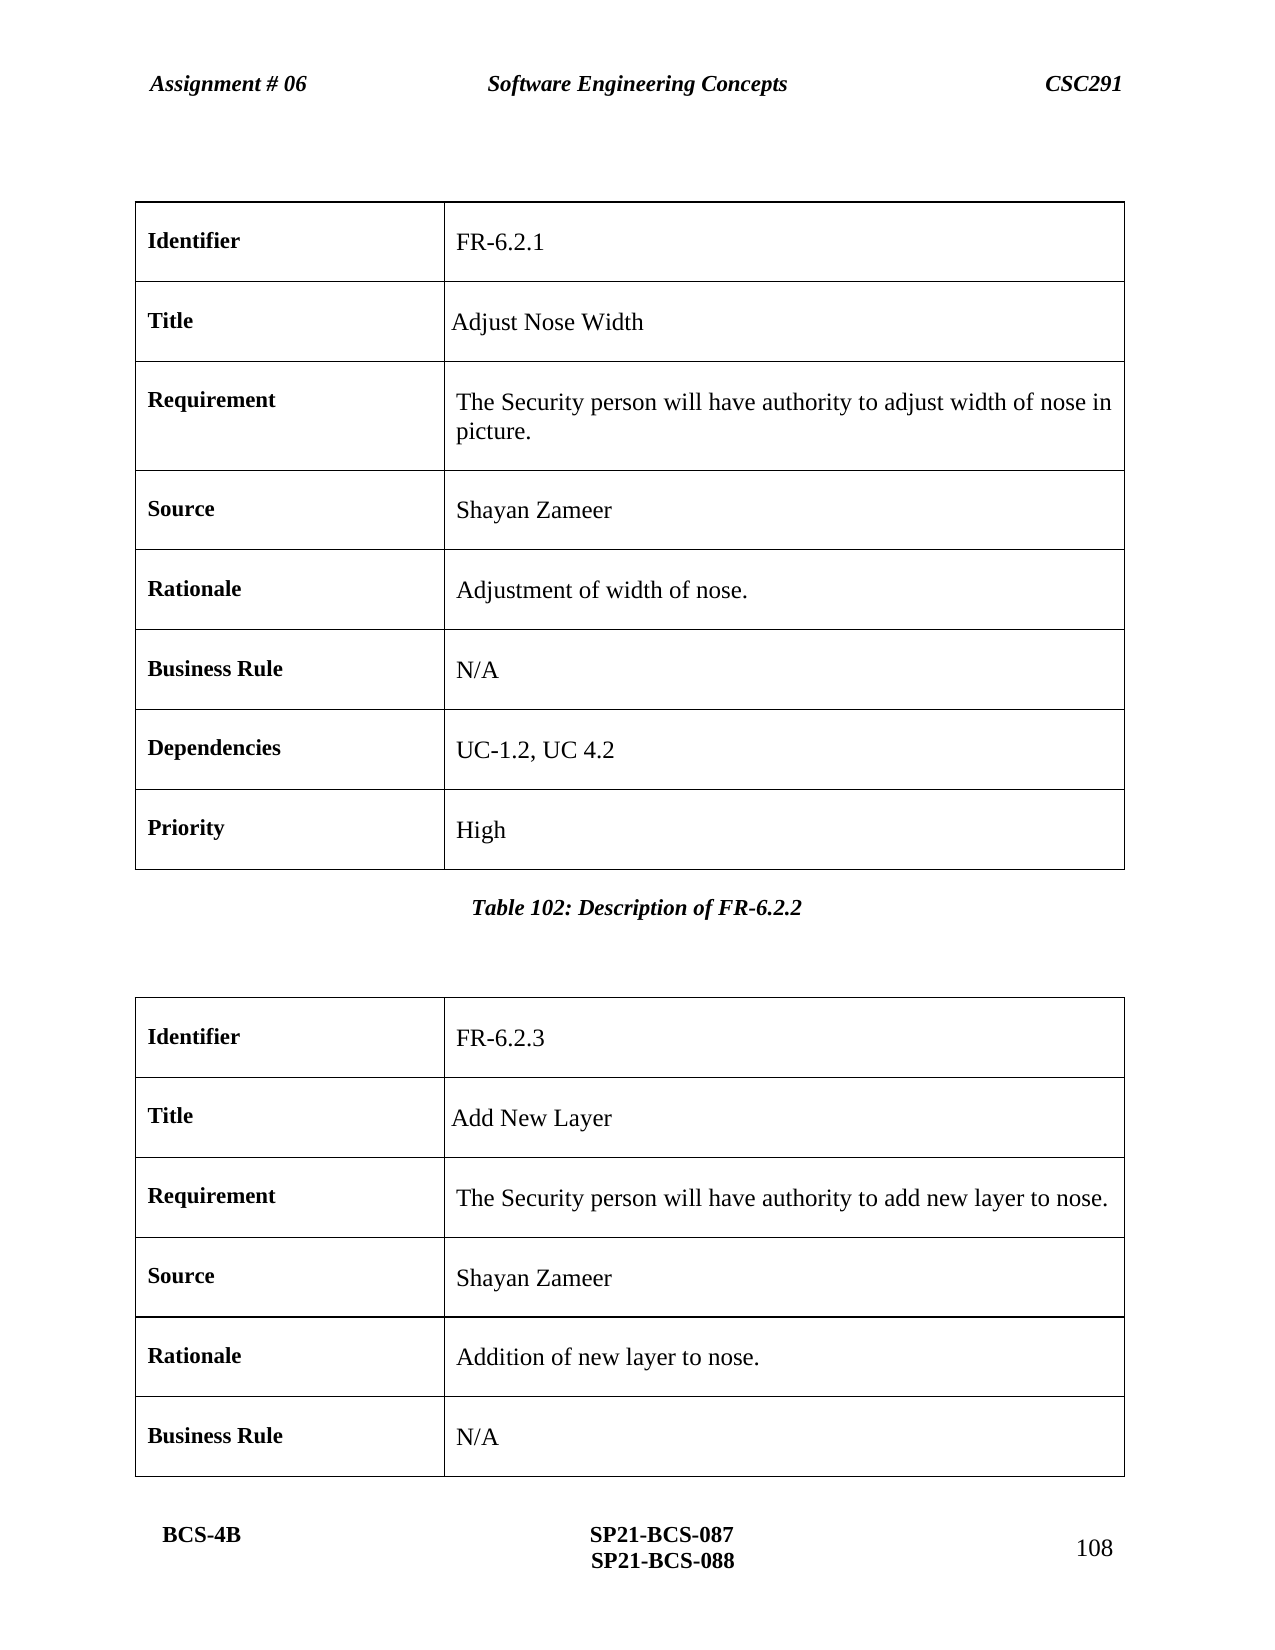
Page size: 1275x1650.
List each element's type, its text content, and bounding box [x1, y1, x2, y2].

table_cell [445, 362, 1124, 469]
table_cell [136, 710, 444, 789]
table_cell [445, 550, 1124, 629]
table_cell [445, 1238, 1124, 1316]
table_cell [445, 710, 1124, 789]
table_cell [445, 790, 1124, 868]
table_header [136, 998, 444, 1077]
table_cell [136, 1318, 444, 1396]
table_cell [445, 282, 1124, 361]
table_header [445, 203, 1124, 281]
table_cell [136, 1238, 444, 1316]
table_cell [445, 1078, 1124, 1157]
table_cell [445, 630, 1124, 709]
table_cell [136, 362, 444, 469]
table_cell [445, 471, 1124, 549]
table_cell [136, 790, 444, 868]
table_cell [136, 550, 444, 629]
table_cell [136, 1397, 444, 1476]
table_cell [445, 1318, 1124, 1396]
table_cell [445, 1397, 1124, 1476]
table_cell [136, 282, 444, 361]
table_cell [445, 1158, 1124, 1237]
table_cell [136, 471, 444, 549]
text Table 102: Description of FR-6.2.2 [150, 894, 1125, 921]
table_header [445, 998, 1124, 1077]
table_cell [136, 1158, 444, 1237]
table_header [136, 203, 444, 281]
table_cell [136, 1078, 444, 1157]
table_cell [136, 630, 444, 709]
